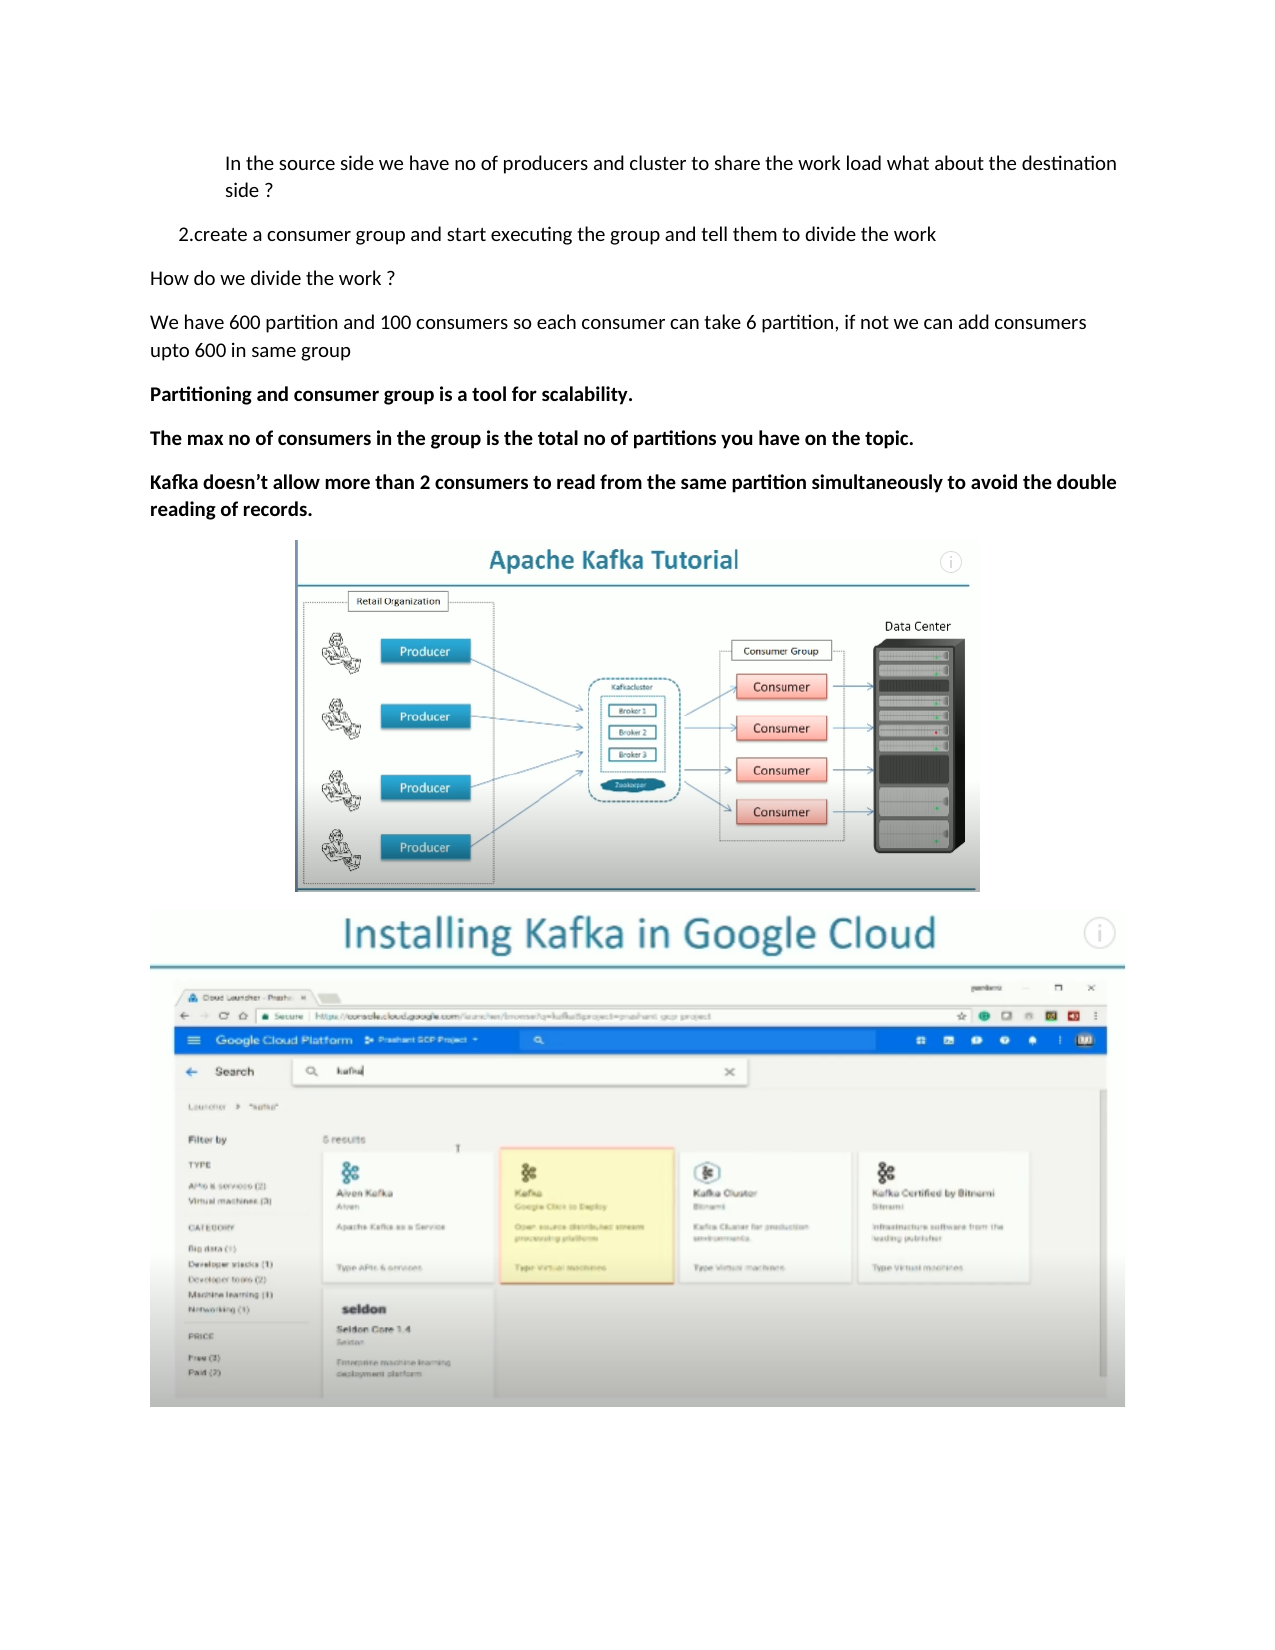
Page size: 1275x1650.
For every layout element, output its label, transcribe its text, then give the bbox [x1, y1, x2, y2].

text We have 600 partition and 100 consumers so each consumer can take 6 partition, if not we can add consumers upto 600 in same group [150, 309, 1125, 362]
text Kafka doesn’t allow more than 2 consumers to read from the same partition simultaneously to avoid the double reading of records. [150, 469, 1125, 522]
list In the source side we have no of producers and cluster to share the work load what about the destination side ? [225, 150, 1125, 203]
text How do we divide the work ? [150, 266, 1125, 291]
picture [150, 910, 1125, 1407]
text 2.create a consumer group and start executing the group and tell them to divide the work [150, 221, 1125, 247]
picture [295, 540, 980, 892]
text The max no of consumers in the group is the total no of partitions you have on the topic. [150, 425, 1125, 451]
text Partitioning and consumer group is a tool for scalability. [150, 381, 1125, 406]
